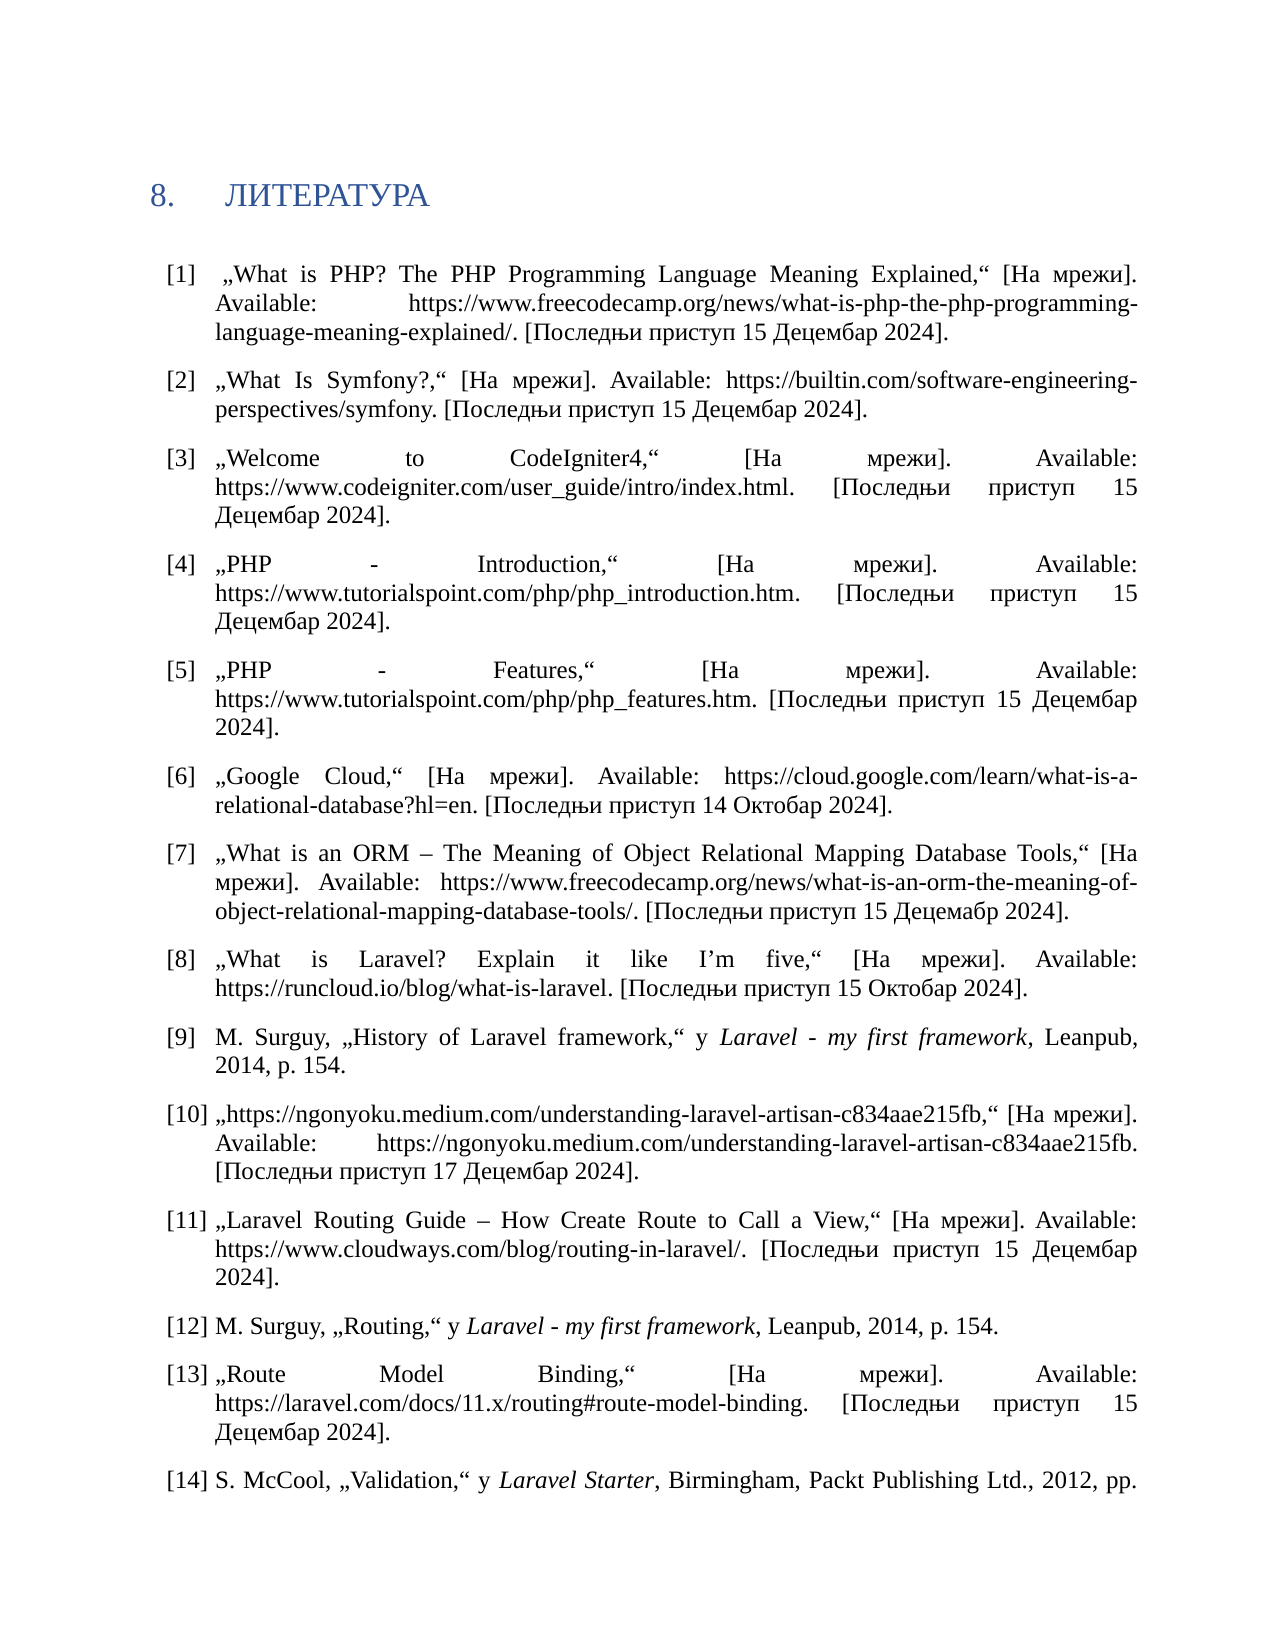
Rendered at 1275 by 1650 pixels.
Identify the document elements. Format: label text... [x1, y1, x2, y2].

subtitle ЛИТЕРАТУРА [150, 175, 1125, 213]
